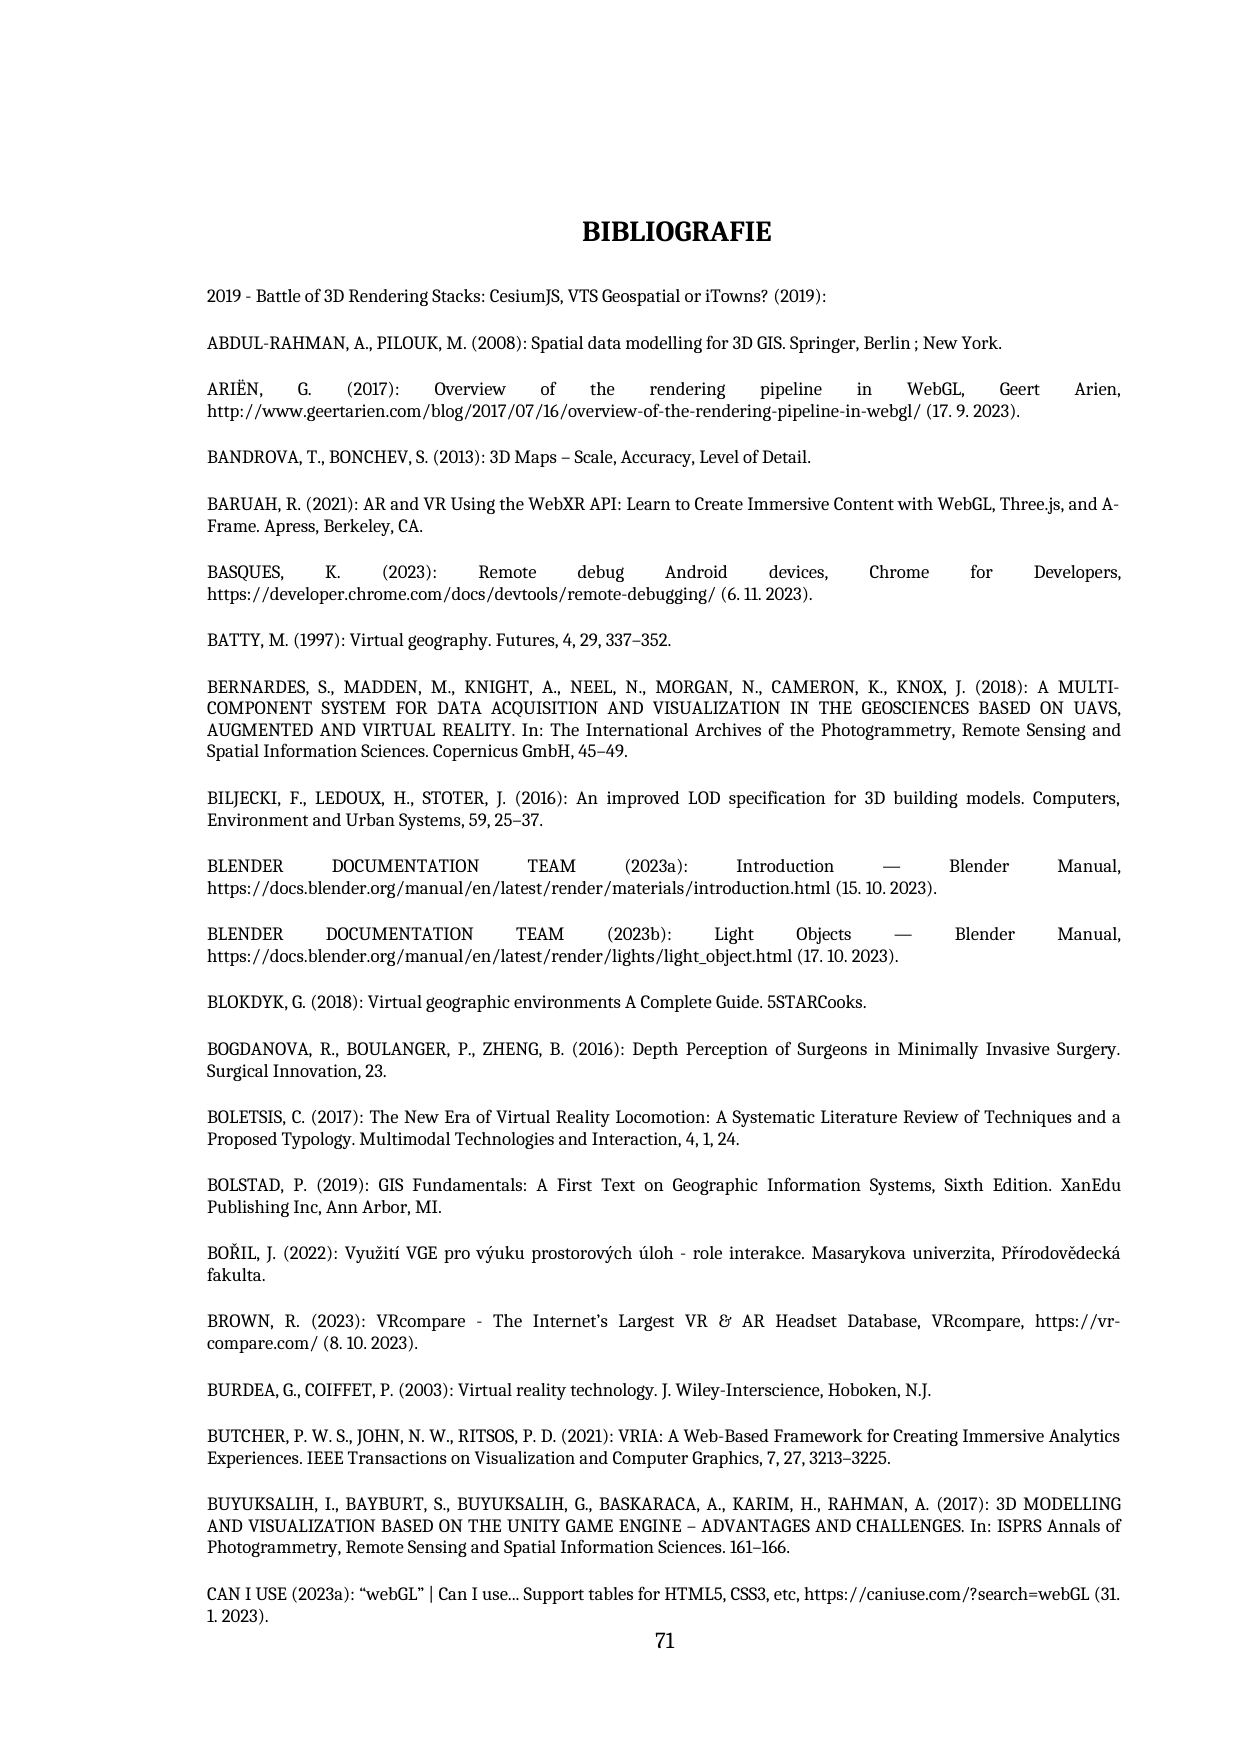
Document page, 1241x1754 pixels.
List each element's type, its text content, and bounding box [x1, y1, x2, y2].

text BERNARDES, S., MADDEN, M., KNIGHT, A., NEEL, N., MORGAN, N., CAMERON, K., KNOX, J. (2018): A MULTI-COMPONENT SYSTEM FOR DATA ACQUISITION AND VISUALIZATION IN THE GEOSCIENCES BASED ON UAVS, AUGMENTED AND VIRTUAL REALITY. In: The International Archives of the Photogrammetry, Remote Sensing and Spatial Information Sciences. Copernicus GmbH, 45–49. [207, 676, 1122, 763]
text CAN I USE (2023a): “webGL” | Can I use... Support tables for HTML5, CSS3, etc, https://caniuse.com/?search=webGL (31. 1. 2023). [207, 1583, 1122, 1627]
text BOLETSIS, C. (2017): The New Era of Virtual Reality Locomotion: A Systematic Literature Review of Techniques and a Proposed Typology. Multimodal Technologies and Interaction, 4, 1, 24. [207, 1107, 1122, 1150]
text BANDROVA, T., BONCHEV, S. (2013): 3D Maps – Scale, Accuracy, Level of Detail. [207, 447, 1122, 468]
text ARIËN, G. (2017): Overview of the rendering pipeline in WebGL, Geert Arien, http://www.geertarien.com/blog/2017/07/16/overview-of-the-rendering-pipeline-in-webgl/ (17. 9. 2023). [207, 379, 1122, 422]
text BLENDER DOCUMENTATION TEAM (2023b): Light Objects — Blender Manual, https://docs.blender.org/manual/en/latest/render/lights/light_object.html (17. 10. 2023). [207, 924, 1122, 967]
text BOŘIL, J. (2022): Využití VGE pro výuku prostorových úloh - role interakce. Masarykova univerzita, Přírodovědecká fakulta. [207, 1243, 1122, 1286]
text ABDUL-RAHMAN, A., PILOUK, M. (2008): Spatial data modelling for 3D GIS. Springer, Berlin ; New York. [207, 332, 1122, 354]
text BUYUKSALIH, I., BAYBURT, S., BUYUKSALIH, G., BASKARACA, A., KARIM, H., RAHMAN, A. (2017): 3D MODELLING AND VISUALIZATION BASED ON THE UNITY GAME ENGINE – ADVANTAGES AND CHALLENGES. In: ISPRS Annals of Photogrammetry, Remote Sensing and Spatial Information Sciences. 161–166. [207, 1494, 1122, 1558]
text BILJECKI, F., LEDOUX, H., STOTER, J. (2016): An improved LOD specification for 3D building models. Computers, Environment and Urban Systems, 59, 25–37. [207, 788, 1122, 831]
text BOLSTAD, P. (2019): GIS Fundamentals: A First Text on Geographic Information Systems, Sixth Edition. XanEdu Publishing Inc, Ann Arbor, MI. [207, 1175, 1122, 1218]
text BASQUES, K. (2023): Remote debug Android devices, Chrome for Developers, https://developer.chrome.com/docs/devtools/remote-debugging/ (6. 11. 2023). [207, 562, 1122, 605]
text BUTCHER, P. W. S., JOHN, N. W., RITSOS, P. D. (2021): VRIA: A Web-Based Framework for Creating Immersive Analytics Experiences. IEEE Transactions on Visualization and Computer Graphics, 7, 27, 3213–3225. [207, 1426, 1122, 1469]
text BROWN, R. (2023): VRcompare - The Internet’s Largest VR & AR Headset Database, VRcompare, https://vr-compare.com/ (8. 10. 2023). [207, 1311, 1122, 1354]
text BLOKDYK, G. (2018): Virtual geographic environments A Complete Guide. 5STARCooks. [207, 992, 1122, 1013]
text BLENDER DOCUMENTATION TEAM (2023a): Introduction — Blender Manual, https://docs.blender.org/manual/en/latest/render/materials/introduction.html (15. 10. 2023). [207, 856, 1122, 899]
text BIBLIOGRAFIE [507, 215, 1122, 248]
text BOGDANOVA, R., BOULANGER, P., ZHENG, B. (2016): Depth Perception of Surgeons in Minimally Invasive Surgery. Surgical Innovation, 23. [207, 1038, 1122, 1082]
text BURDEA, G., COIFFET, P. (2003): Virtual reality technology. J. Wiley-Interscience, Hoboken, N.J. [207, 1379, 1122, 1401]
text BARUAH, R. (2021): AR and VR Using the WebXR API: Learn to Create Immersive Content with WebGL, Three.js, and A-Frame. Apress, Berkeley, CA. [207, 493, 1122, 537]
text 2019 - Battle of 3D Rendering Stacks: CesiumJS, VTS Geospatial or iTowns? (2019): [207, 286, 1122, 307]
text BATTY, M. (1997): Virtual geography. Futures, 4, 29, 337–352. [207, 630, 1122, 651]
